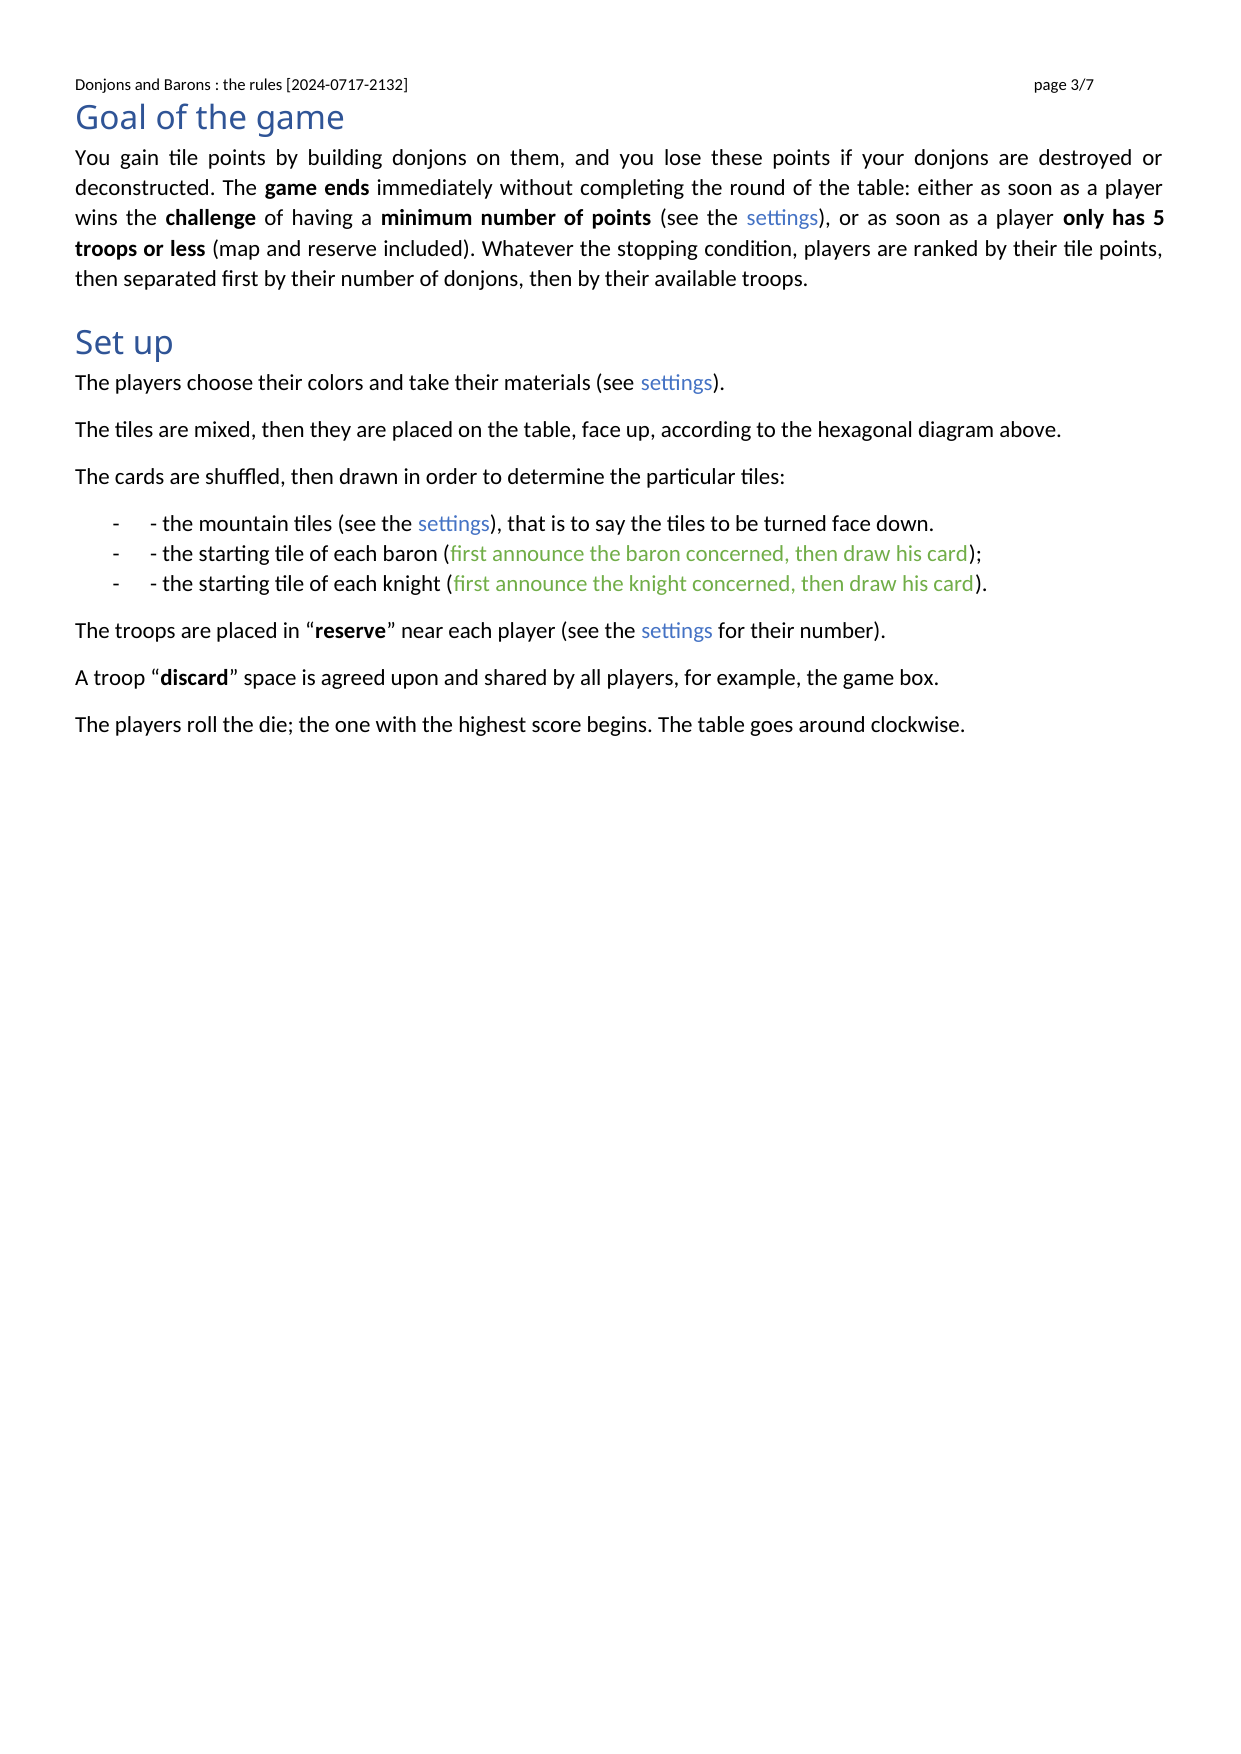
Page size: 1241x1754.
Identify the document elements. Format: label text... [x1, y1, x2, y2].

subtitle Goal of the game [75, 94, 1165, 139]
text The players roll the die; the one with the highest score begins. The table goes around clockwise. [75, 710, 1165, 738]
list - the mountain tiles (see the settings), that is to say the tiles to be turned face down. [112, 509, 1165, 537]
list - the starting tile of each baron (first announce the baron concerned, then draw his card); [112, 539, 1165, 567]
text The cards are shuffled, then drawn in order to determine the particular tiles: [75, 462, 1165, 490]
subtitle Set up [75, 319, 1165, 364]
text The players choose their colors and take their materials (see settings). [75, 368, 1165, 396]
text A troop “discard” space is agreed upon and shared by all players, for example, the game box. [75, 663, 1165, 691]
list - the starting tile of each knight (first announce the knight concerned, then draw his card). [112, 569, 1165, 597]
text The troops are placed in “reserve” near each player (see the settings for their number). [75, 616, 1165, 644]
text The tiles are mixed, then they are placed on the table, face up, according to the hexagonal diagram above. [75, 415, 1165, 443]
text You gain tile points by building donjons on them, and you lose these points if your donjons are destroyed or deconstructed. The game ends immediately without completing the round of the table: either as soon as a player wins the challenge of having a minimum number of points (see the settings), or as soon as a player only has 5 troops or less (map and reserve included). Whatever the stopping condition, players are ranked by their tile points, then separated first by their number of donjons, then by their available troops. [75, 143, 1165, 292]
